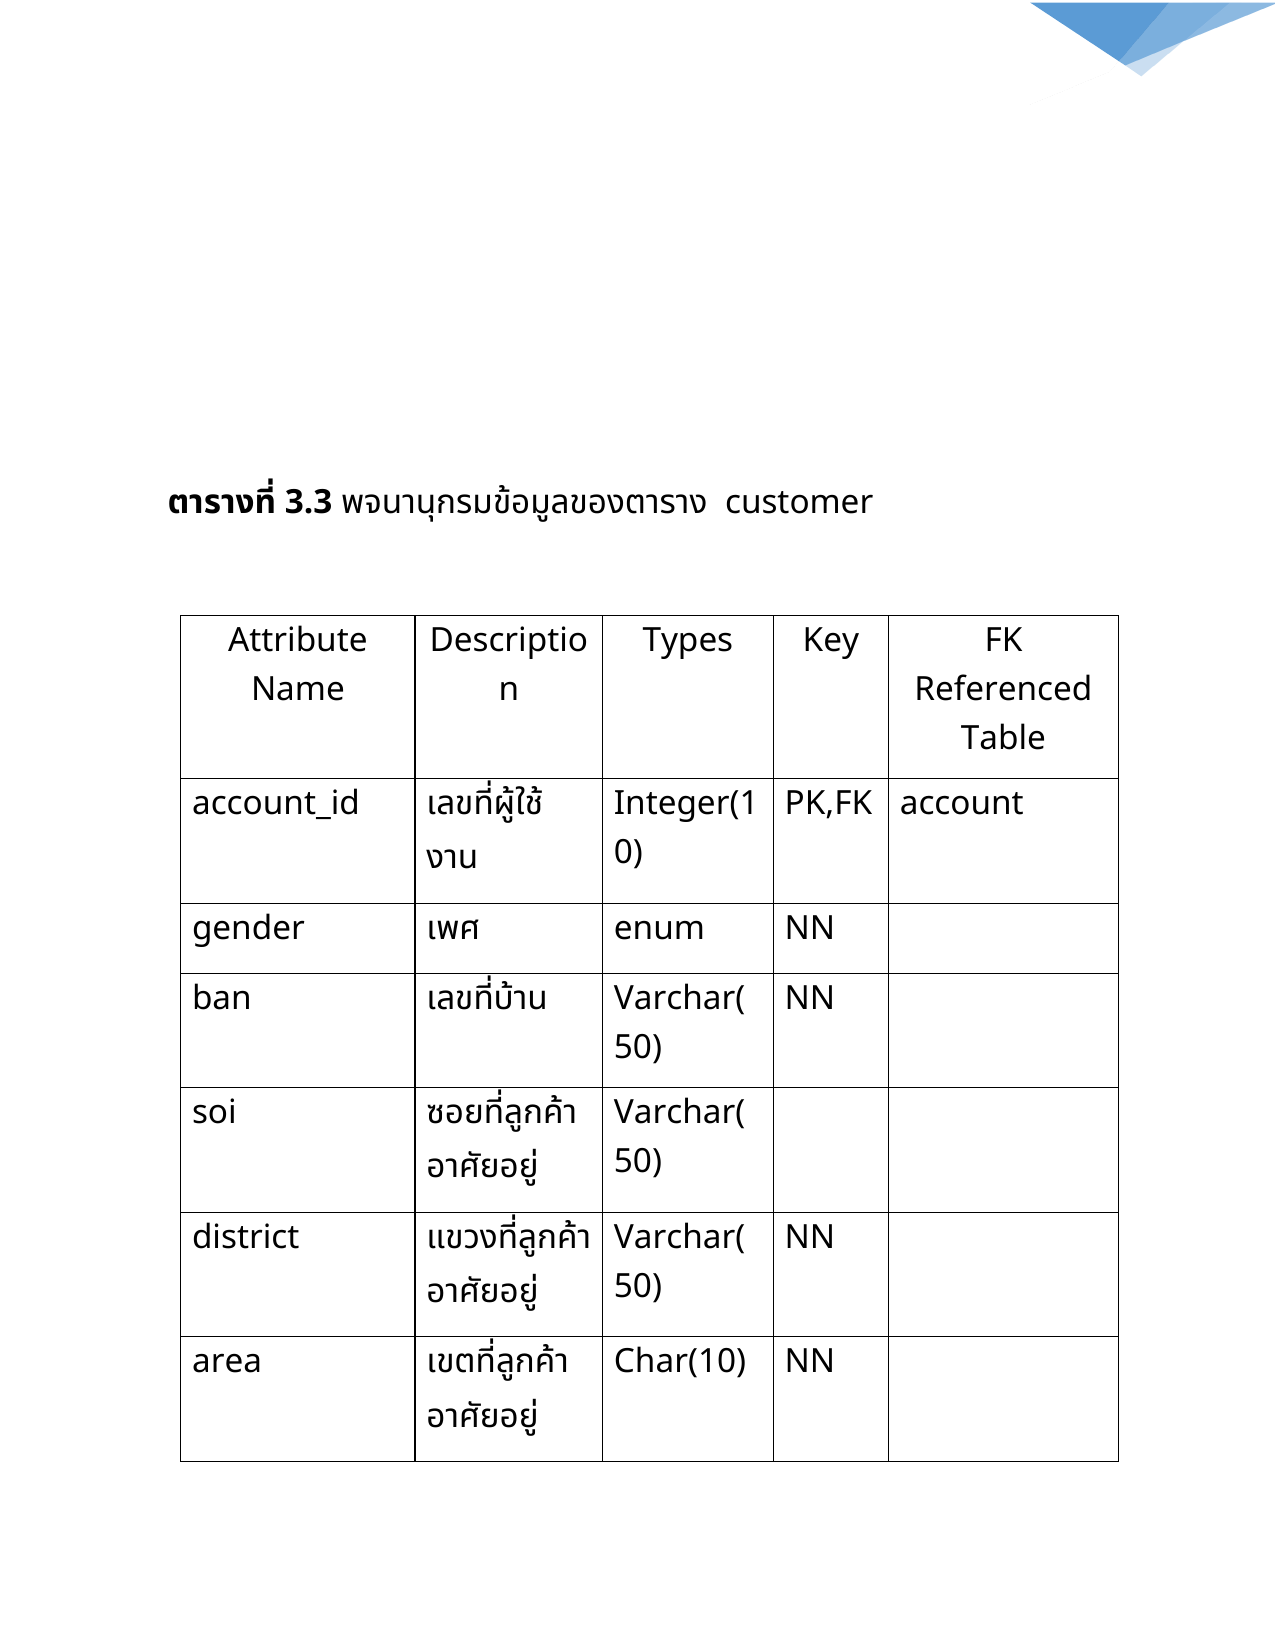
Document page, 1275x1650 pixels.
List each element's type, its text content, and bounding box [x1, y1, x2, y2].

table_cell [774, 1088, 888, 1212]
table_cell NN [774, 1337, 888, 1461]
table_cell [889, 1088, 1118, 1212]
table_cell [889, 974, 1118, 1087]
table_header FK Referenced Table [889, 616, 1118, 778]
table_header Description [416, 616, 602, 778]
table_header Types [603, 616, 773, 778]
table_cell enum [603, 904, 773, 973]
table_cell Varchar(50) [603, 974, 773, 1087]
table_cell เขตที่ลูกค้าอาศัยอยู่ [416, 1337, 602, 1461]
table_cell แขวงที่ลูกค้าอาศัยอยู่ [416, 1213, 602, 1336]
table_cell [889, 1213, 1118, 1336]
table_cell PK,FK [774, 779, 888, 903]
table_cell [889, 904, 1118, 973]
table_cell Char(10) [603, 1337, 773, 1461]
table_cell Integer(10) [603, 779, 773, 903]
table_cell เลขที่บ้าน [416, 974, 602, 1087]
table_cell Varchar(50) [603, 1213, 773, 1336]
table_cell account [889, 779, 1118, 903]
table_cell ban [181, 974, 414, 1087]
table_cell soi [181, 1088, 414, 1212]
table_cell NN [774, 974, 888, 1087]
table_cell NN [774, 904, 888, 973]
table_cell NN [774, 1213, 888, 1336]
table_cell area [181, 1337, 414, 1461]
table_cell [889, 1337, 1118, 1461]
text ตารางที่ 3.3 พจนานุกรมข้อมูลของตาราง customer [150, 478, 1125, 529]
table_cell ซอยที่ลูกค้าอาศัยอยู่ [416, 1088, 602, 1212]
table_header Attribute Name [181, 616, 414, 778]
table_cell district [181, 1213, 414, 1336]
table_cell account_id [181, 779, 414, 903]
picture [1028, 2, 1275, 171]
table_header Key [774, 616, 888, 778]
table_cell เลขที่ผู้ใช้งาน [416, 779, 602, 903]
table_cell Varchar(50) [603, 1088, 773, 1212]
table_cell เพศ [416, 904, 602, 973]
table_cell gender [181, 904, 414, 973]
